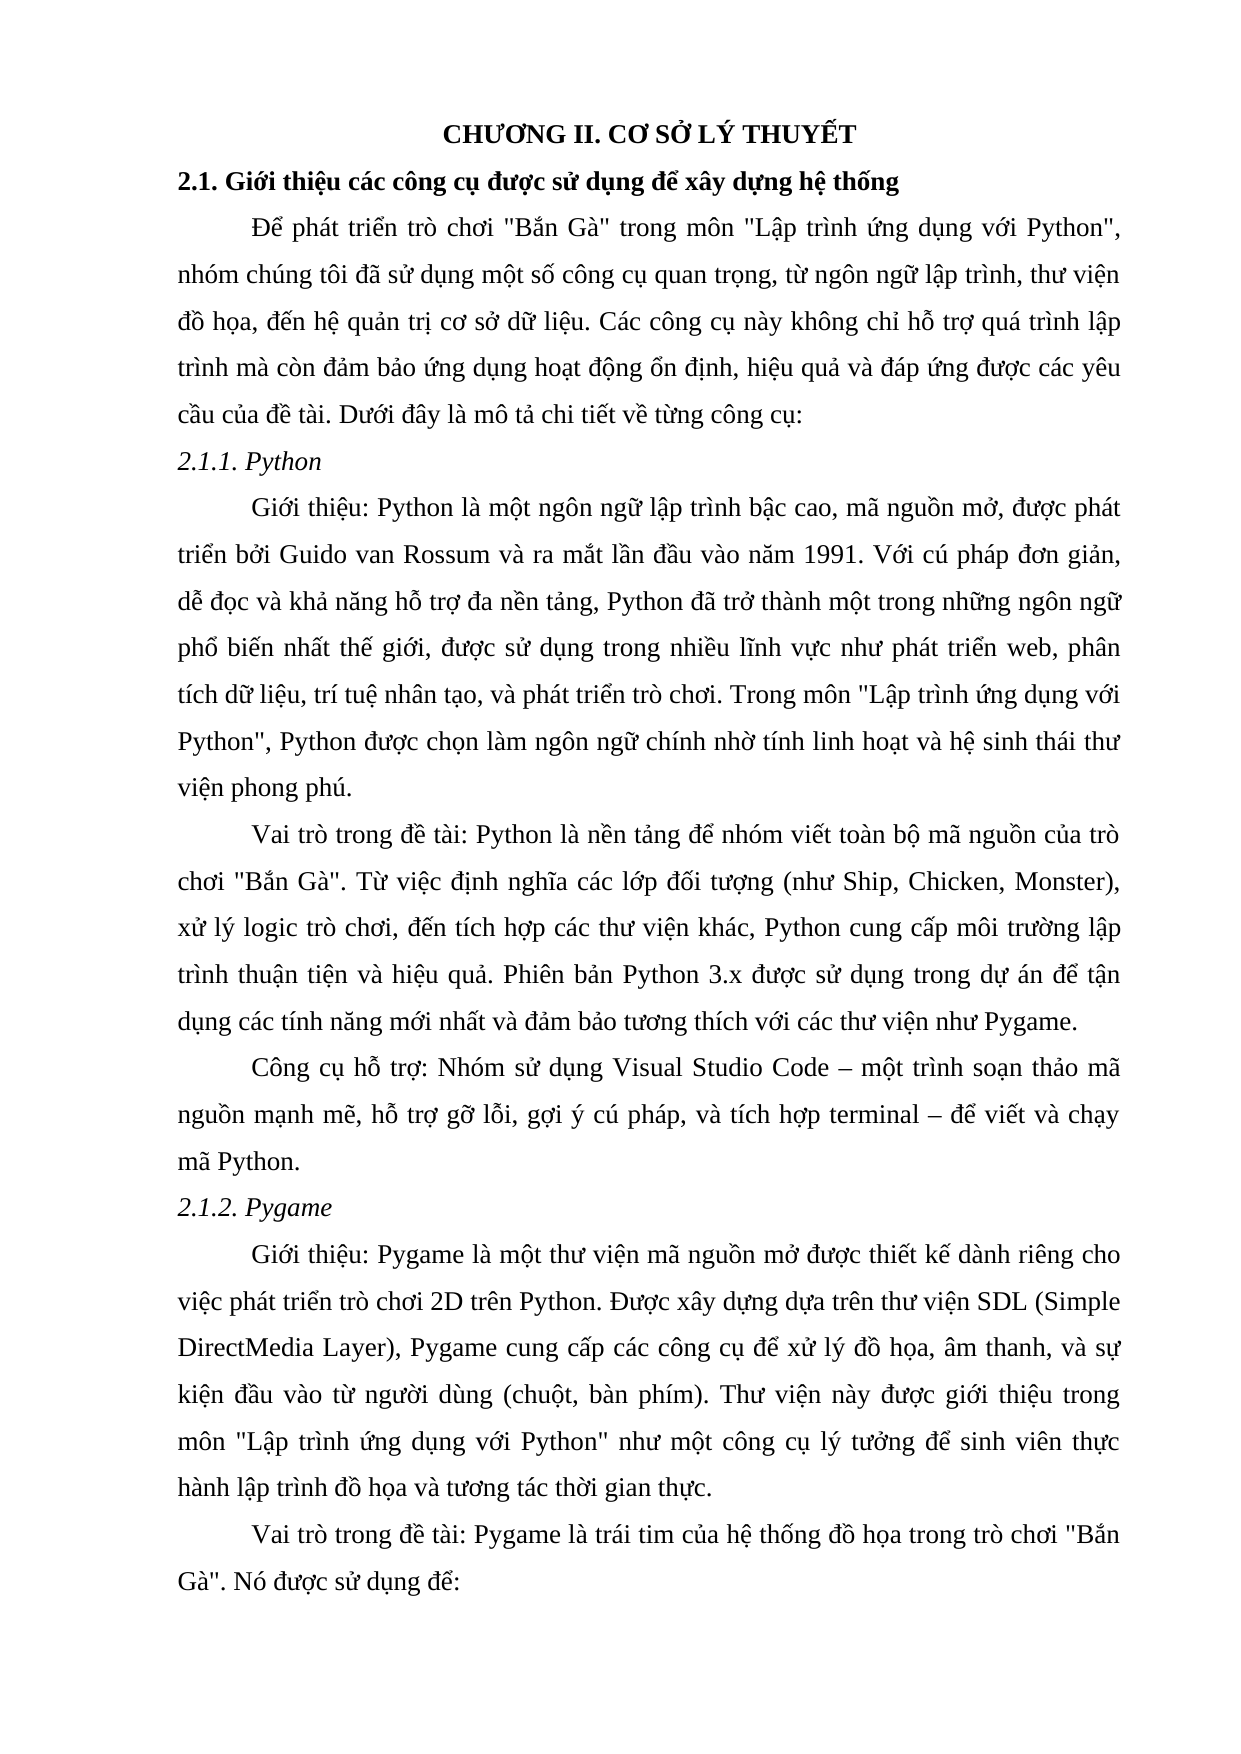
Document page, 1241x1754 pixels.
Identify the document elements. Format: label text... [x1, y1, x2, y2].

text Vai trò trong đề tài: Python là nền tảng để nhóm viết toàn bộ mã nguồn của trò chơi "Bắn Gà". Từ việc định nghĩa các lớp đối tượng (như Ship, Chicken, Monster), xử lý logic trò chơi, đến tích hợp các thư viện khác, Python cung cấp môi trường lập trình thuận tiện và hiệu quả. Phiên bản Python 3.x được sử dụng trong dự án để tận dụng các tính năng mới nhất và đảm bảo tương thích với các thư viện như Pygame. [177, 818, 1122, 1036]
text Để phát triển trò chơi "Bắn Gà" trong môn "Lập trình ứng dụng với Python", nhóm chúng tôi đã sử dụng một số công cụ quan trọng, từ ngôn ngữ lập trình, thư viện đồ họa, đến hệ quản trị cơ sở dữ liệu. Các công cụ này không chỉ hỗ trợ quá trình lập trình mà còn đảm bảo ứng dụng hoạt động ổn định, hiệu quả và đáp ứng được các yêu cầu của đề tài. Dưới đây là mô tả chi tiết về từng công cụ: [177, 211, 1122, 429]
text CHƯƠNG II. CƠ SỞ LÝ THUYẾT [177, 118, 1122, 149]
text Vai trò trong đề tài: Pygame là trái tim của hệ thống đồ họa trong trò chơi "Bắn Gà". Nó được sử dụng để: [177, 1518, 1122, 1596]
text 2.1.2. Pygame [177, 1191, 1122, 1223]
text Giới thiệu: Python là một ngôn ngữ lập trình bậc cao, mã nguồn mở, được phát triển bởi Guido van Rossum và ra mắt lần đầu vào năm 1991. Với cú pháp đơn giản, dễ đọc và khả năng hỗ trợ đa nền tảng, Python đã trở thành một trong những ngôn ngữ phổ biến nhất thế giới, được sử dụng trong nhiều lĩnh vực như phát triển web, phân tích dữ liệu, trí tuệ nhân tạo, và phát triển trò chơi. Trong môn "Lập trình ứng dụng với Python", Python được chọn làm ngôn ngữ chính nhờ tính linh hoạt và hệ sinh thái thư viện phong phú. [177, 491, 1122, 803]
text Giới thiệu: Pygame là một thư viện mã nguồn mở được thiết kế dành riêng cho việc phát triển trò chơi 2D trên Python. Được xây dựng dựa trên thư viện SDL (Simple DirectMedia Layer), Pygame cung cấp các công cụ để xử lý đồ họa, âm thanh, và sự kiện đầu vào từ người dùng (chuột, bàn phím). Thư viện này được giới thiệu trong môn "Lập trình ứng dụng với Python" như một công cụ lý tưởng để sinh viên thực hành lập trình đồ họa và tương tác thời gian thực. [177, 1238, 1122, 1503]
text 2.1.1. Python [177, 445, 1122, 476]
text Công cụ hỗ trợ: Nhóm sử dụng Visual Studio Code – một trình soạn thảo mã nguồn mạnh mẽ, hỗ trợ gỡ lỗi, gợi ý cú pháp, và tích hợp terminal – để viết và chạy mã Python. [177, 1051, 1122, 1176]
text 2.1. Giới thiệu các công cụ được sử dụng để xây dựng hệ thống [177, 165, 1122, 196]
